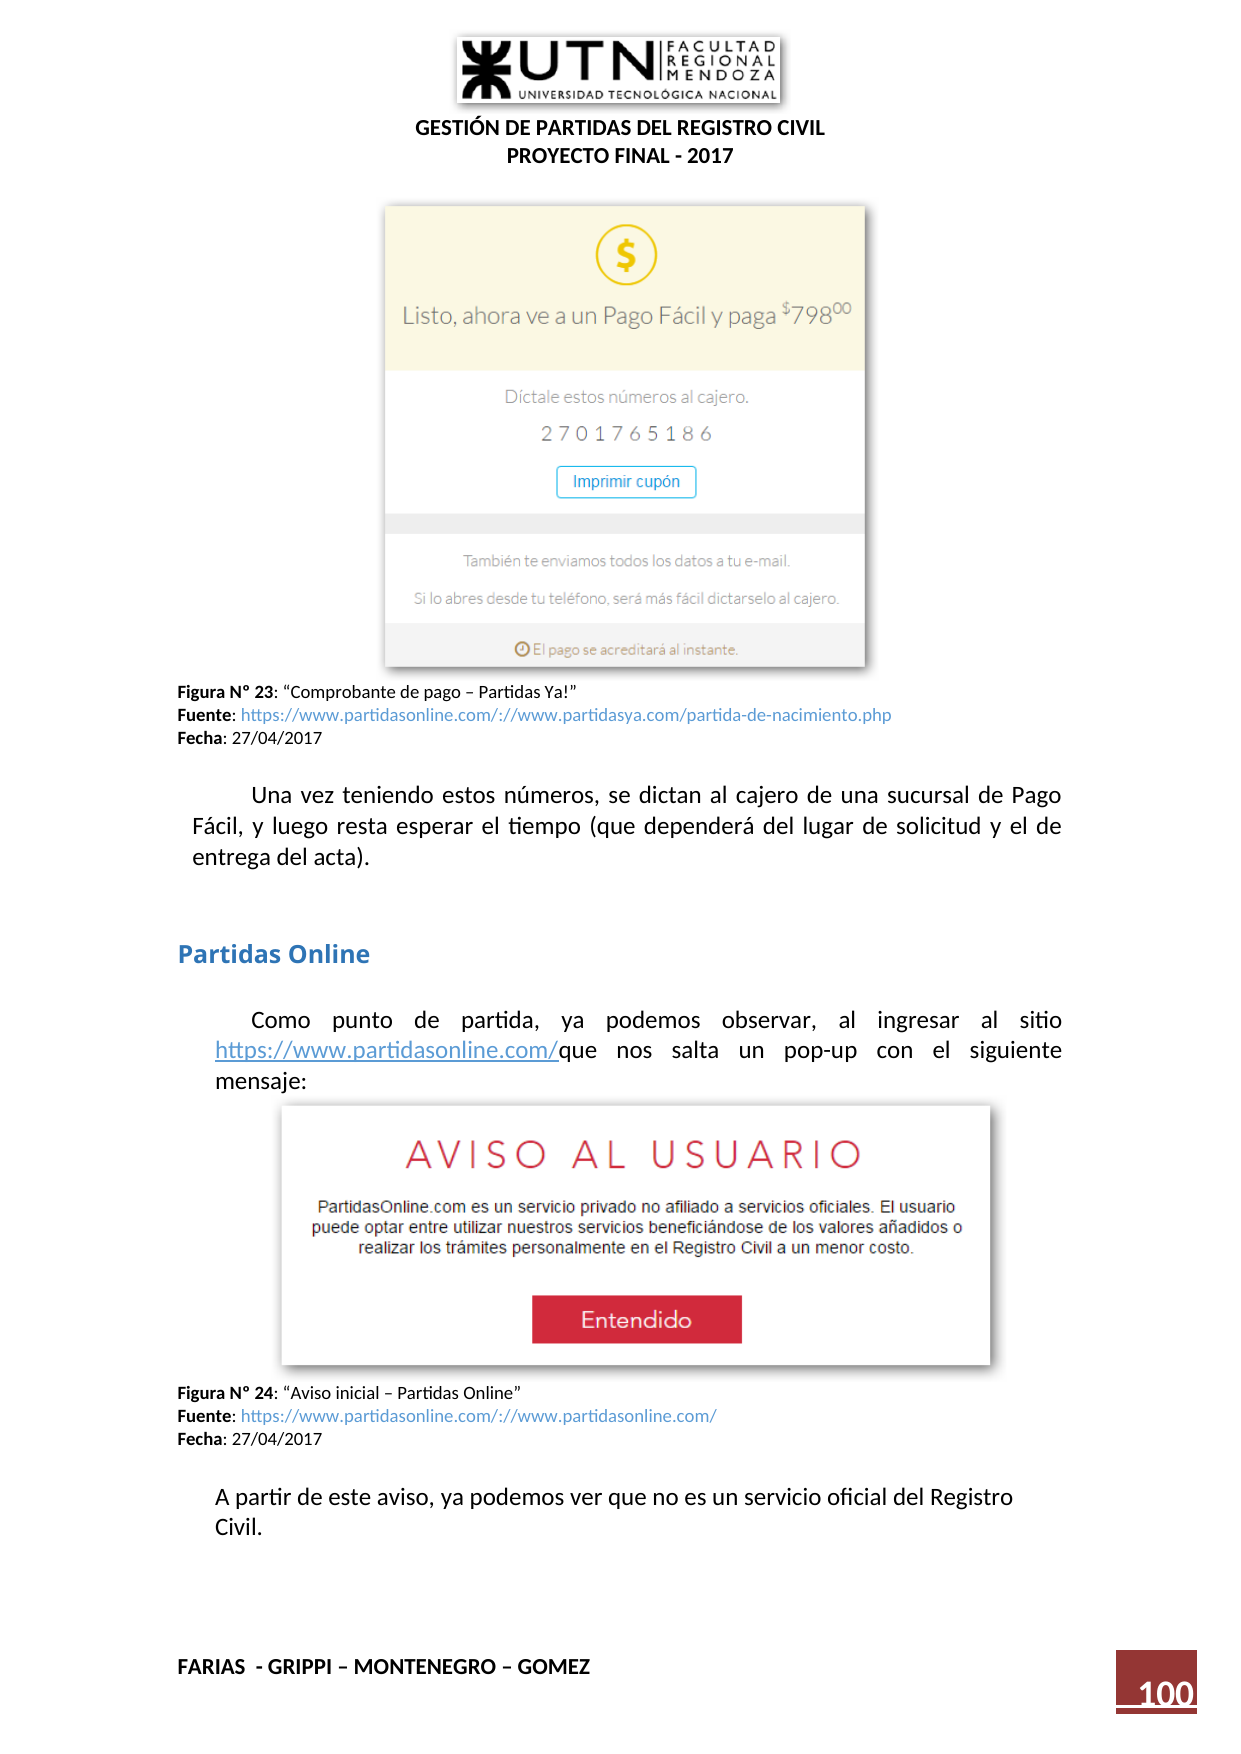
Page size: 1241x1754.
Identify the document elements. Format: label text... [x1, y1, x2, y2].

text Fuente: https://www.partidasonline.com/://www.partidasonline.com/ [177, 1404, 1063, 1427]
text Una vez teniendo estos números, se dictan al cajero de una sucursal de Pago Fácil, y luego resta esperar el tiempo (que dependerá del lugar de solicitud y el de entrega del acta). [192, 780, 1063, 871]
subtitle Partidas Online [177, 936, 1063, 971]
text Fecha: 27/04/2017 [177, 726, 1063, 749]
picture [271, 1095, 1007, 1382]
text Figura Nº 23: “Comprobante de pago – Partidas Ya!” [177, 680, 1063, 703]
text Fecha: 27/04/2017 [177, 1427, 1063, 1450]
picture [376, 197, 879, 681]
text Figura Nº 24: “Aviso inicial – Partidas Online” [177, 1382, 1063, 1404]
text Fuente: https://www.partidasonline.com/://www.partidasya.com/partida-de-nacimiento.php [177, 703, 1063, 726]
list Como punto de partida, ya podemos observar, al ingresar al sitio https://www.partidasonline.com/que nos salta un pop-up con el siguiente mensaje: [215, 1004, 1063, 1095]
picture [449, 29, 791, 114]
list A partir de este aviso, ya podemos ver que no es un servicio oficial del Registro Civil. [215, 1481, 1063, 1542]
